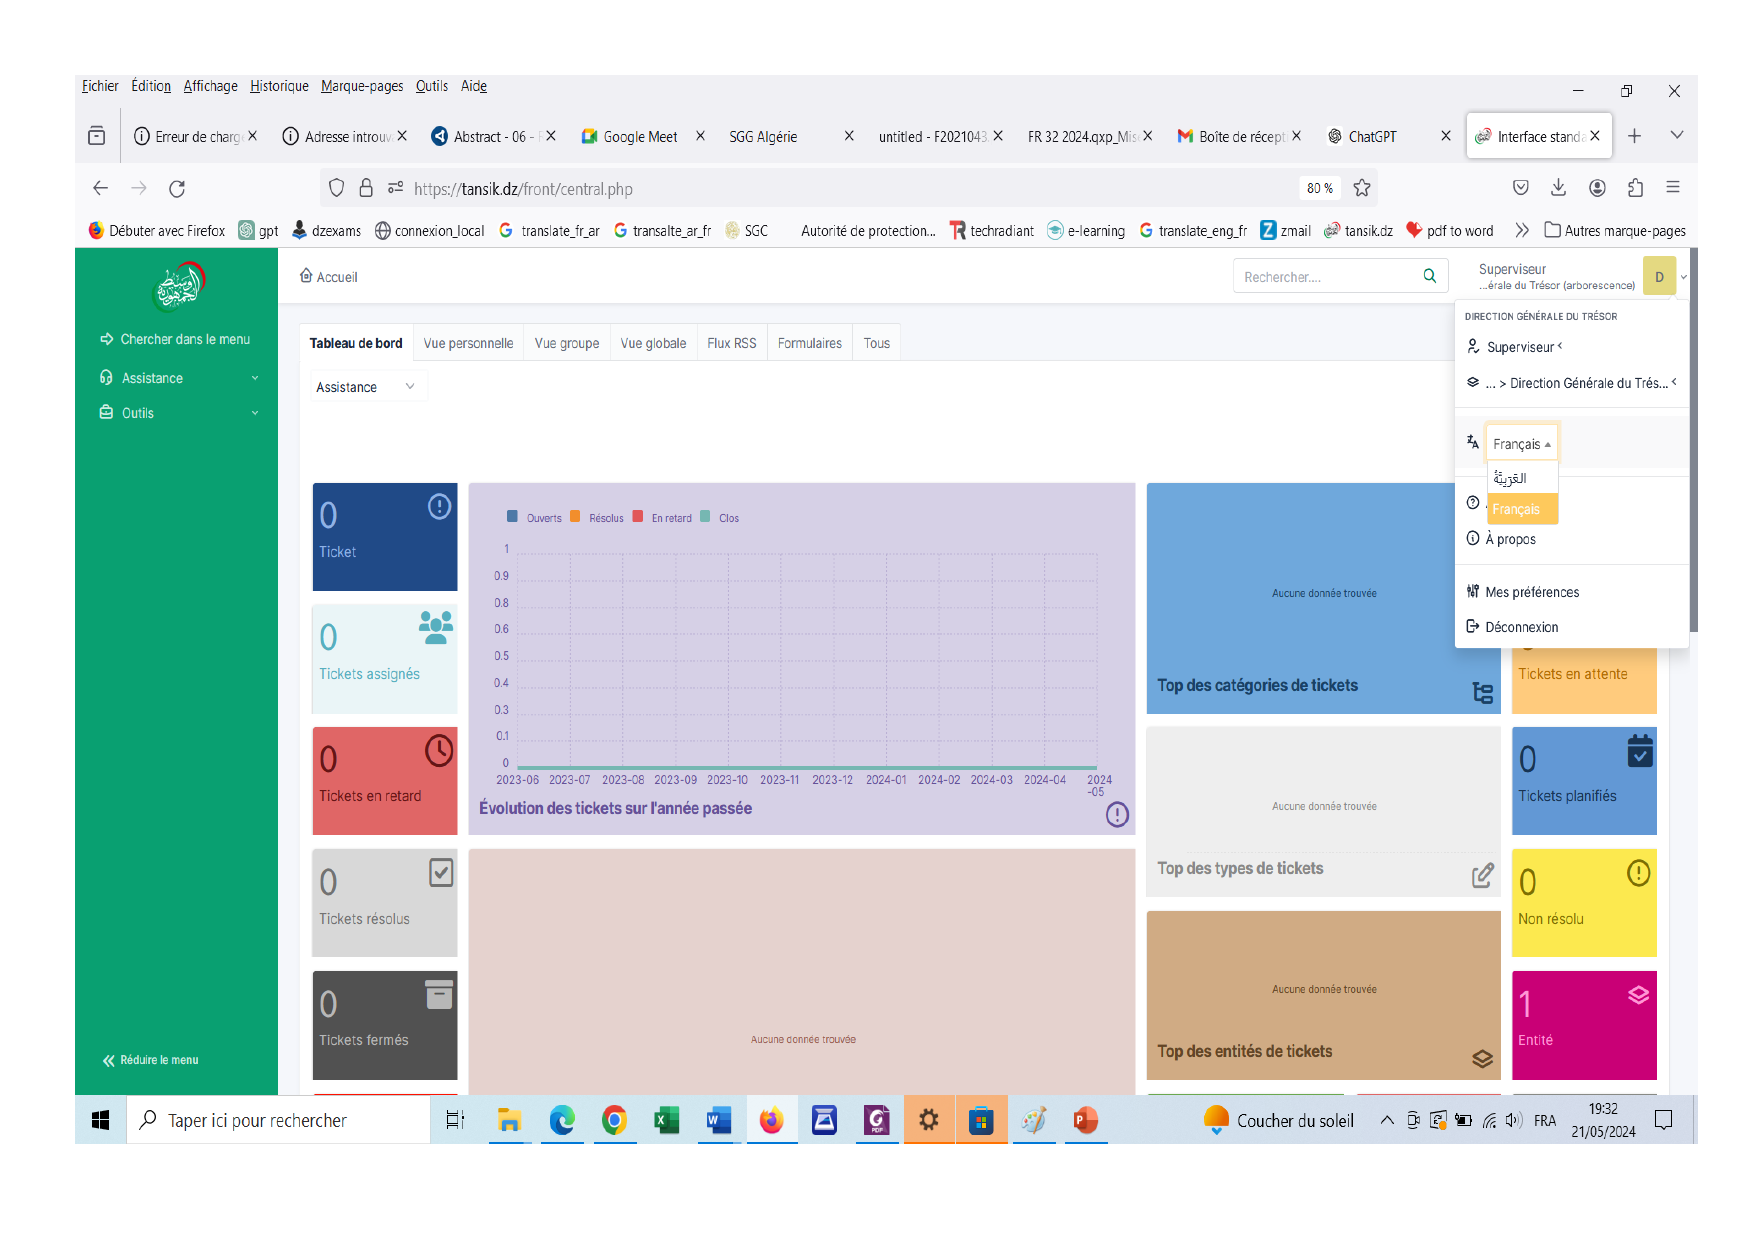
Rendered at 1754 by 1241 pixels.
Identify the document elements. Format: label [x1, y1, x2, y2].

picture [75, 75, 1698, 1144]
